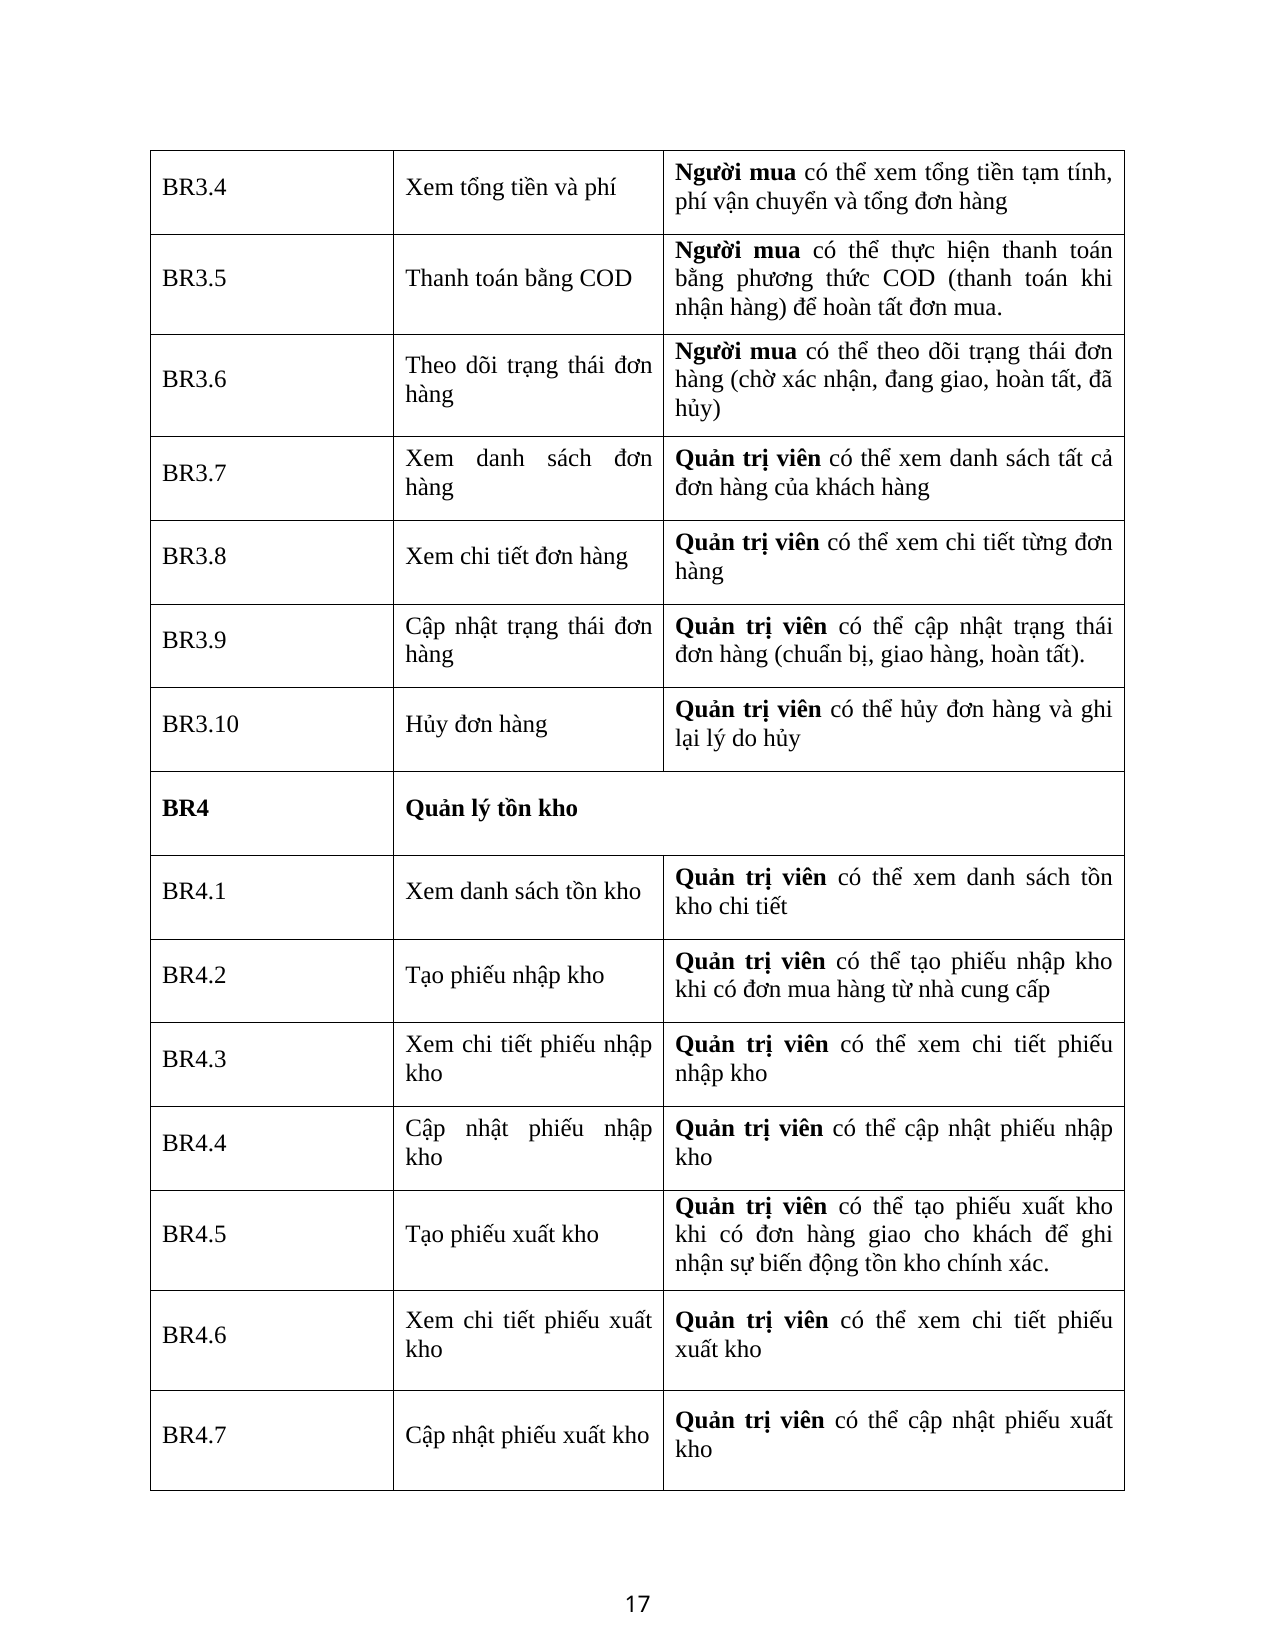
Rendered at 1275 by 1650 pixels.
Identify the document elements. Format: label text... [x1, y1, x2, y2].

table_cell Quản trị viên có thể xem danh sách tất cả đơn hàng của khách hàng [664, 437, 1124, 520]
table_cell Quản trị viên có thể xem chi tiết từng đơn hàng [664, 521, 1124, 603]
table_cell Xem chi tiết đơn hàng [394, 521, 663, 603]
table_cell Quản trị viên có thể cập nhật phiếu xuất kho [664, 1391, 1124, 1490]
table_cell Thanh toán bằng COD [394, 235, 663, 333]
table_cell BR3.4 [151, 151, 393, 234]
table_cell BR4.5 [151, 1191, 393, 1290]
table_cell BR4.7 [151, 1391, 393, 1490]
table_cell Quản trị viên có thể xem danh sách tồn kho chi tiết [664, 856, 1124, 938]
table_cell Quản trị viên có thể tạo phiếu xuất kho khi có đơn hàng giao cho khách để ghi nhận sự biến động tồn kho chính xác. [664, 1191, 1124, 1290]
table_cell Cập nhật phiếu nhập kho [394, 1107, 663, 1190]
table_cell BR4 [151, 772, 393, 855]
table_cell BR4.2 [151, 940, 393, 1022]
table_cell Người mua có thể theo dõi trạng thái đơn hàng (chờ xác nhận, đang giao, hoàn tất, đã hủy) [664, 335, 1124, 436]
table_cell Hủy đơn hàng [394, 688, 663, 771]
table_cell BR4.1 [151, 856, 393, 938]
table_cell BR3.10 [151, 688, 393, 771]
table_cell Người mua có thể xem tổng tiền tạm tính, phí vận chuyển và tổng đơn hàng [664, 151, 1124, 234]
table_cell Quản trị viên có thể cập nhật trạng thái đơn hàng (chuẩn bị, giao hàng, hoàn tất). [664, 605, 1124, 687]
table_cell Tạo phiếu nhập kho [394, 940, 663, 1022]
table_cell Xem danh sách tồn kho [394, 856, 663, 938]
table_cell Xem chi tiết phiếu nhập kho [394, 1023, 663, 1106]
table_cell Quản trị viên có thể tạo phiếu nhập kho khi có đơn mua hàng từ nhà cung cấp [664, 940, 1124, 1022]
table_cell BR3.8 [151, 521, 393, 603]
table_cell Tạo phiếu xuất kho [394, 1191, 663, 1290]
table_cell BR4.4 [151, 1107, 393, 1190]
table_cell Xem danh sách đơn hàng [394, 437, 663, 520]
table_cell BR3.9 [151, 605, 393, 687]
table_cell Cập nhật phiếu xuất kho [394, 1391, 663, 1490]
table_cell Người mua có thể thực hiện thanh toán bằng phương thức COD (thanh toán khi nhận hàng) để hoàn tất đơn mua. [664, 235, 1124, 333]
table_cell Quản trị viên có thể xem chi tiết phiếu xuất kho [664, 1291, 1124, 1390]
table_cell BR4.3 [151, 1023, 393, 1106]
table_cell BR3.7 [151, 437, 393, 520]
table_cell Xem tổng tiền và phí [394, 151, 663, 234]
table_cell Quản lý tồn kho [394, 772, 1124, 855]
table_cell Quản trị viên có thể cập nhật phiếu nhập kho [664, 1107, 1124, 1190]
table_cell Quản trị viên có thể hủy đơn hàng và ghi lại lý do hủy [664, 688, 1124, 771]
table_cell Xem chi tiết phiếu xuất kho [394, 1291, 663, 1390]
table_cell BR3.6 [151, 335, 393, 436]
table_cell BR4.6 [151, 1291, 393, 1390]
table_cell Cập nhật trạng thái đơn hàng [394, 605, 663, 687]
table_cell Theo dõi trạng thái đơn hàng [394, 335, 663, 436]
table_cell BR3.5 [151, 235, 393, 333]
table_cell Quản trị viên có thể xem chi tiết phiếu nhập kho [664, 1023, 1124, 1106]
